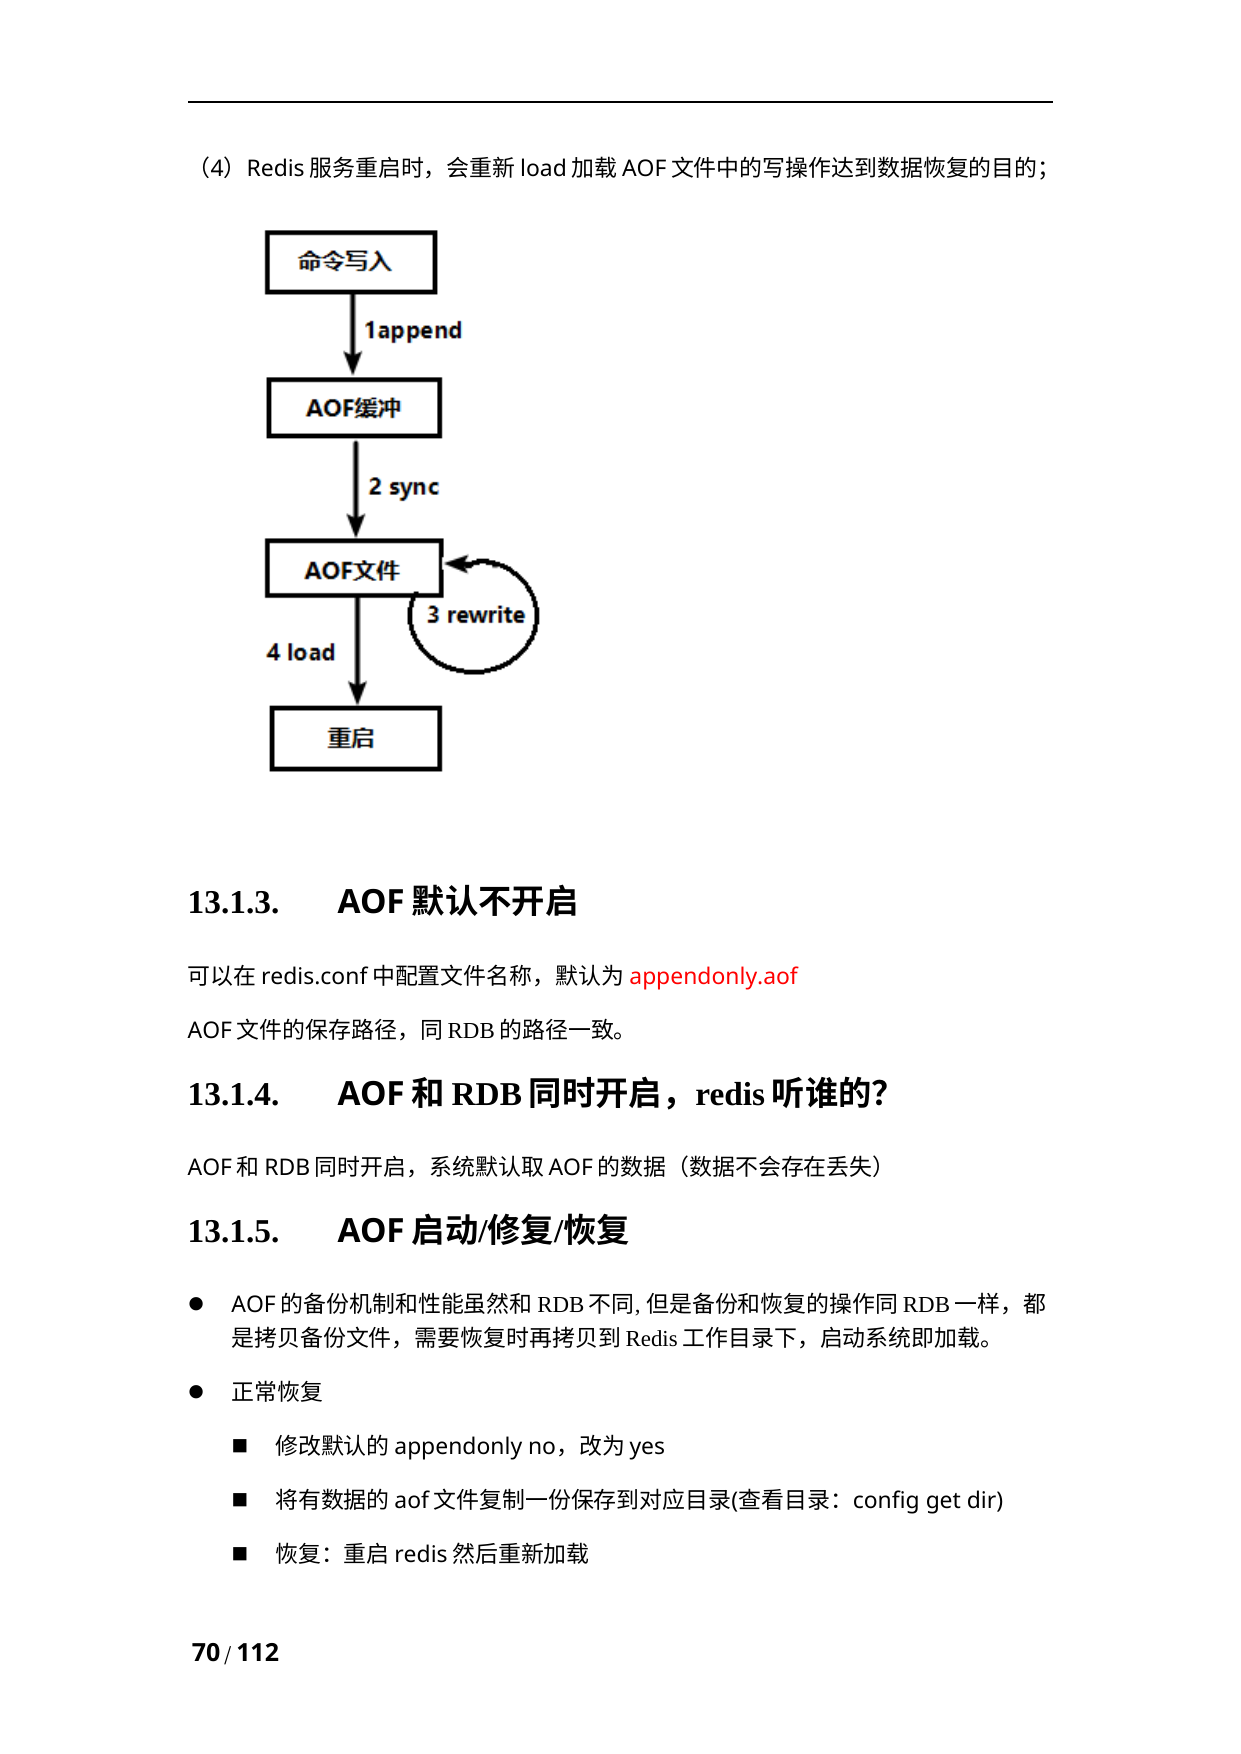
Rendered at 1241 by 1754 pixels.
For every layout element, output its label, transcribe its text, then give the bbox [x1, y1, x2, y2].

text （4）Redis服务重启时，会重新load加载AOF文件中的写操作达到数据恢复的目的； [187, 150, 1053, 183]
list 正常恢复 [187, 1373, 1053, 1407]
list AOF和RDB同时开启，redis听谁的？ [187, 1066, 1053, 1115]
picture [187, 204, 552, 803]
list AOF默认不开启 [187, 875, 1053, 924]
list 恢复：重启redis然后重新加载 [231, 1536, 1053, 1569]
text 可以在redis.conf中配置文件名称，默认为 appendonly.aof [187, 958, 1053, 991]
list 将有数据的aof文件复制一份保存到对应目录(查看目录：config get dir) [231, 1482, 1053, 1515]
list 修改默认的appendonly no，改为yes [231, 1428, 1053, 1461]
list AOF启动/修复/恢复 [187, 1203, 1053, 1252]
text AOF文件的保存路径，同RDB的路径一致。 [187, 1012, 1053, 1046]
text AOF和RDB同时开启，系统默认取AOF的数据（数据不会存在丢失） [187, 1149, 1053, 1182]
list AOF的备份机制和性能虽然和RDB不同, 但是备份和恢复的操作同RDB一样，都是拷贝备份文件，需要恢复时再拷贝到Redis工作目录下，启动系统即加载。 [187, 1286, 1053, 1353]
